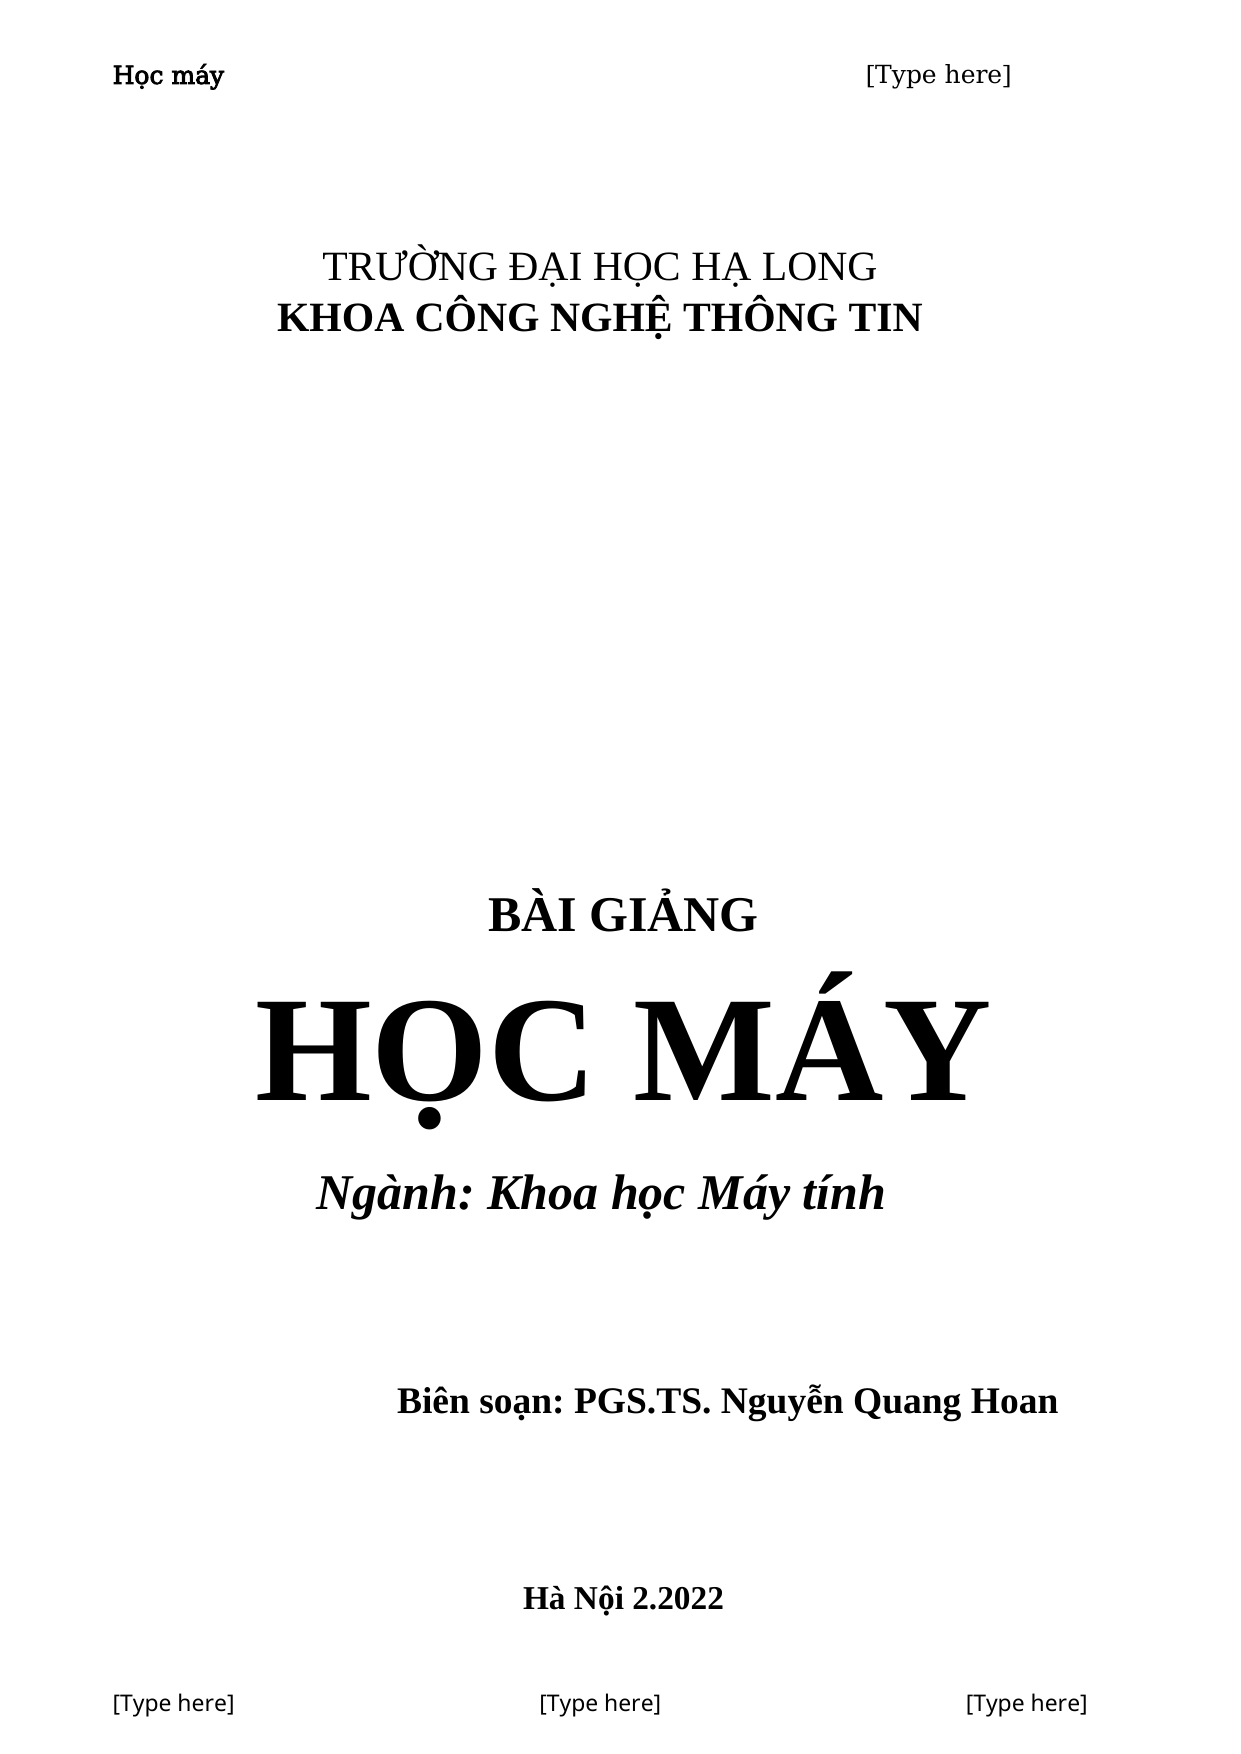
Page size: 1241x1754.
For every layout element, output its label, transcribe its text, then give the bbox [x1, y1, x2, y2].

text Biên soạn: PGS.TS. Nguyễn Quang Hoan [112, 1378, 1134, 1421]
text Ngành: Khoa học Máy tính [112, 1163, 1134, 1220]
text Hà Nội 2.2022 [112, 1578, 1134, 1617]
text BÀI GIẢNG [112, 885, 1134, 942]
table_cell KHOA CÔNG NGHỆ THÔNG TIN [113, 293, 1087, 872]
table_header TRƯỜNG ĐẠI HỌC HẠ LONG [113, 242, 1087, 292]
text HỌC MÁY [112, 960, 1134, 1133]
